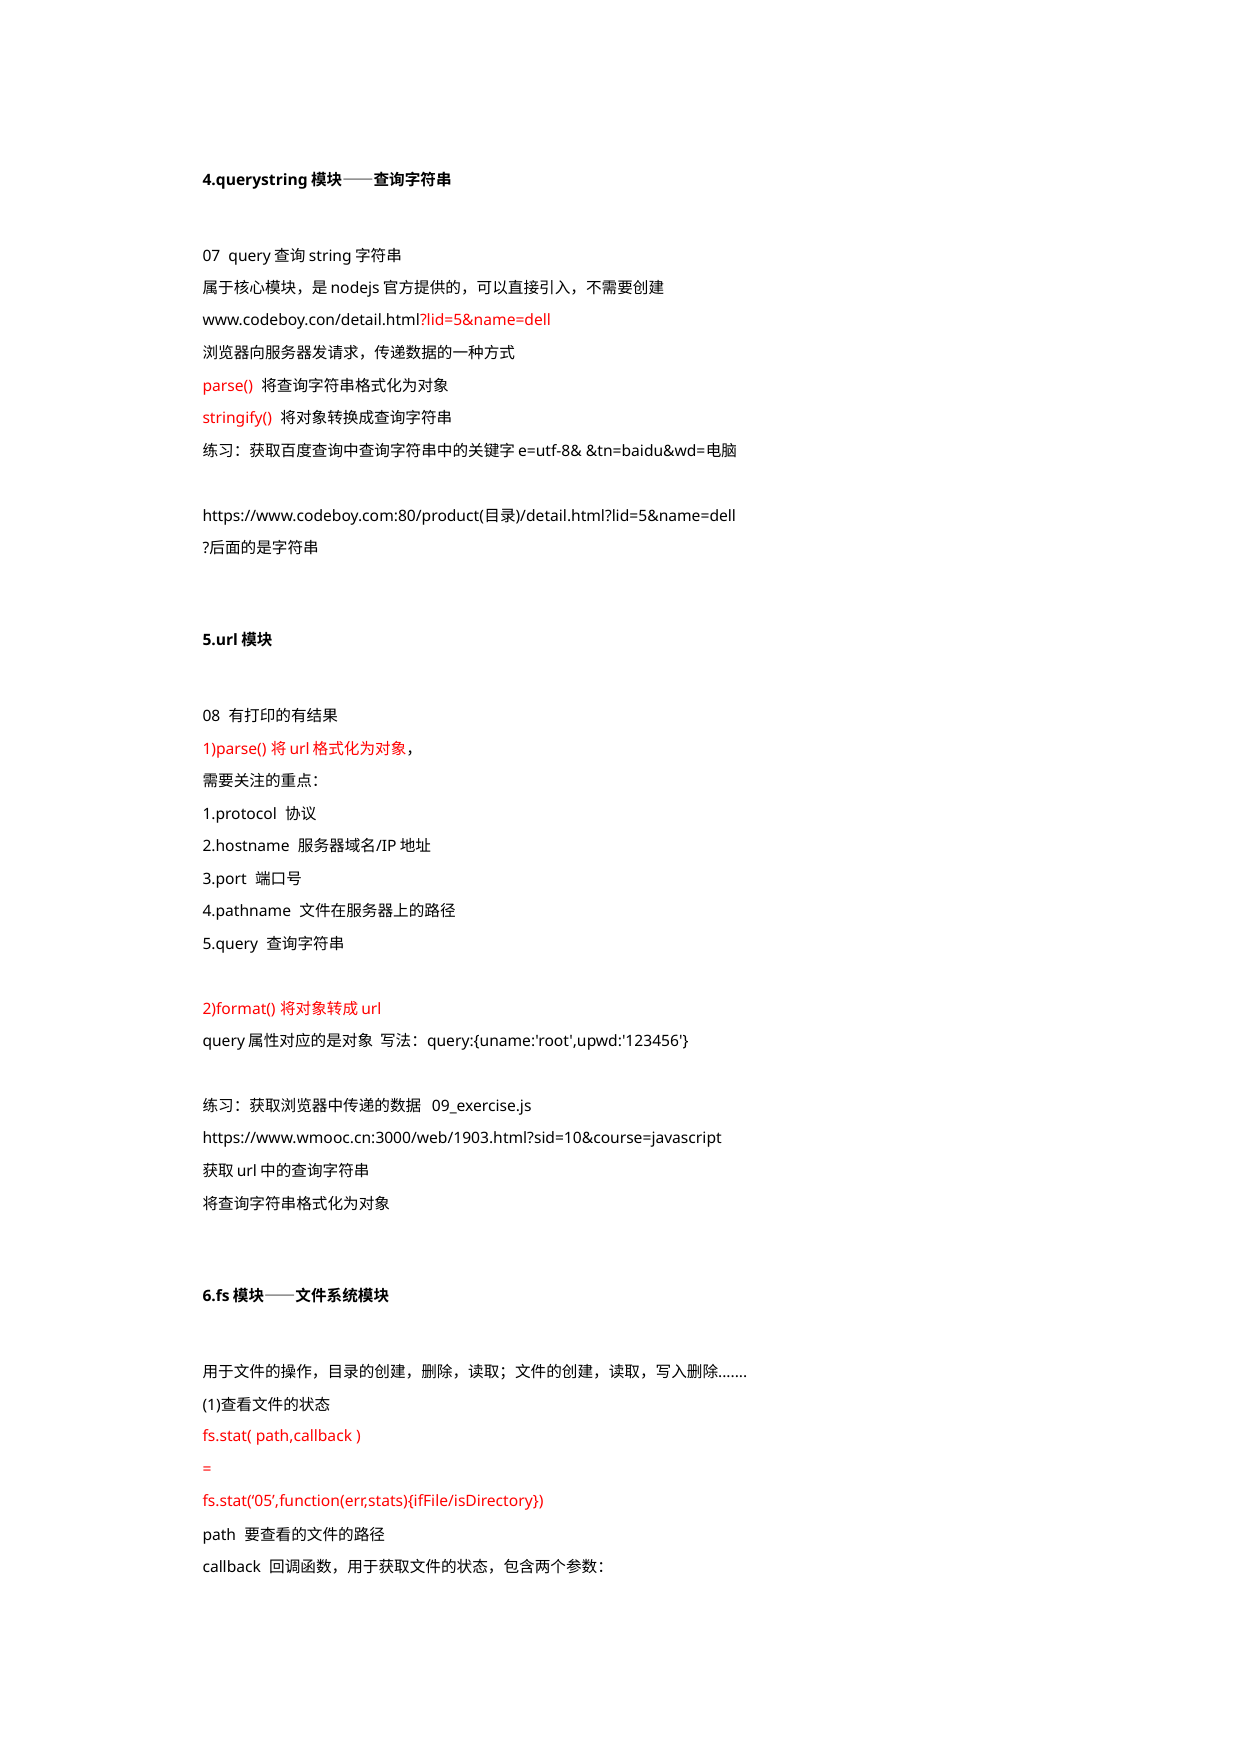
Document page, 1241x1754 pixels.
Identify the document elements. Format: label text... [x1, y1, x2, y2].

text 07 query查询 string字符串 [202, 238, 983, 271]
text 1)parse() 将url格式化为对象， [202, 731, 983, 764]
text 用于文件的操作，目录的创建，删除，读取；文件的创建，读取，写入删除....... [202, 1354, 983, 1387]
text 属于核心模块，是nodejs官方提供的，可以直接引入，不需要创建 [202, 271, 983, 303]
text 练习：获取百度查询中查询字符串中的关键字e=utf-8& &tn=baidu&wd=电脑 [202, 433, 983, 466]
text www.codeboy.con/detail.html?lid=5&name=dell [202, 303, 983, 336]
text 需要关注的重点： [202, 764, 983, 796]
subtitle 4.querystring模块——查询字符串 [202, 162, 983, 194]
subtitle 6.fs模块——文件系统模块 [202, 1278, 983, 1311]
text 获取url中的查询字符串 [202, 1154, 983, 1186]
text https://www.wmooc.cn:3000/web/1903.html?sid=10&course=javascript [202, 1121, 983, 1154]
text stringify() 将对象转换成查询字符串 [202, 401, 983, 433]
text 浏览器向服务器发请求，传递数据的一种方式 [202, 336, 983, 368]
text path 要查看的文件的路径 [202, 1517, 983, 1549]
text 4.pathname 文件在服务器上的路径 [202, 894, 983, 926]
text 5.query 查询字符串 [202, 926, 983, 959]
text 2)format() 将对象转成url [202, 991, 983, 1024]
text = [202, 1452, 983, 1484]
text 练习：获取浏览器中传递的数据 09_exercise.js [202, 1089, 983, 1121]
text 3.port 端口号 [202, 861, 983, 894]
subtitle 5.url模块 [202, 623, 983, 655]
text callback 回调函数，用于获取文件的状态，包含两个参数： [202, 1549, 983, 1582]
text query属性对应的是对象 写法：query:{uname:'root',upwd:'123456'} [202, 1024, 983, 1056]
text 1.protocol 协议 [202, 796, 983, 829]
text https://www.codeboy.com:80/product(目录)/detail.html?lid=5&name=dell [202, 498, 983, 531]
text (1)查看文件的状态 [202, 1387, 983, 1419]
text fs.stat(‘05’,function(err,stats){ifFile/isDirectory}) [202, 1484, 983, 1517]
text parse() 将查询字符串格式化为对象 [202, 368, 983, 401]
text fs.stat( path,callback ) [202, 1419, 983, 1452]
text 08 有打印的有结果 [202, 699, 983, 731]
text 2.hostname 服务器域名/IP地址 [202, 829, 983, 861]
text ?后面的是字符串 [202, 531, 983, 563]
text 将查询字符串格式化为对象 [202, 1186, 983, 1219]
